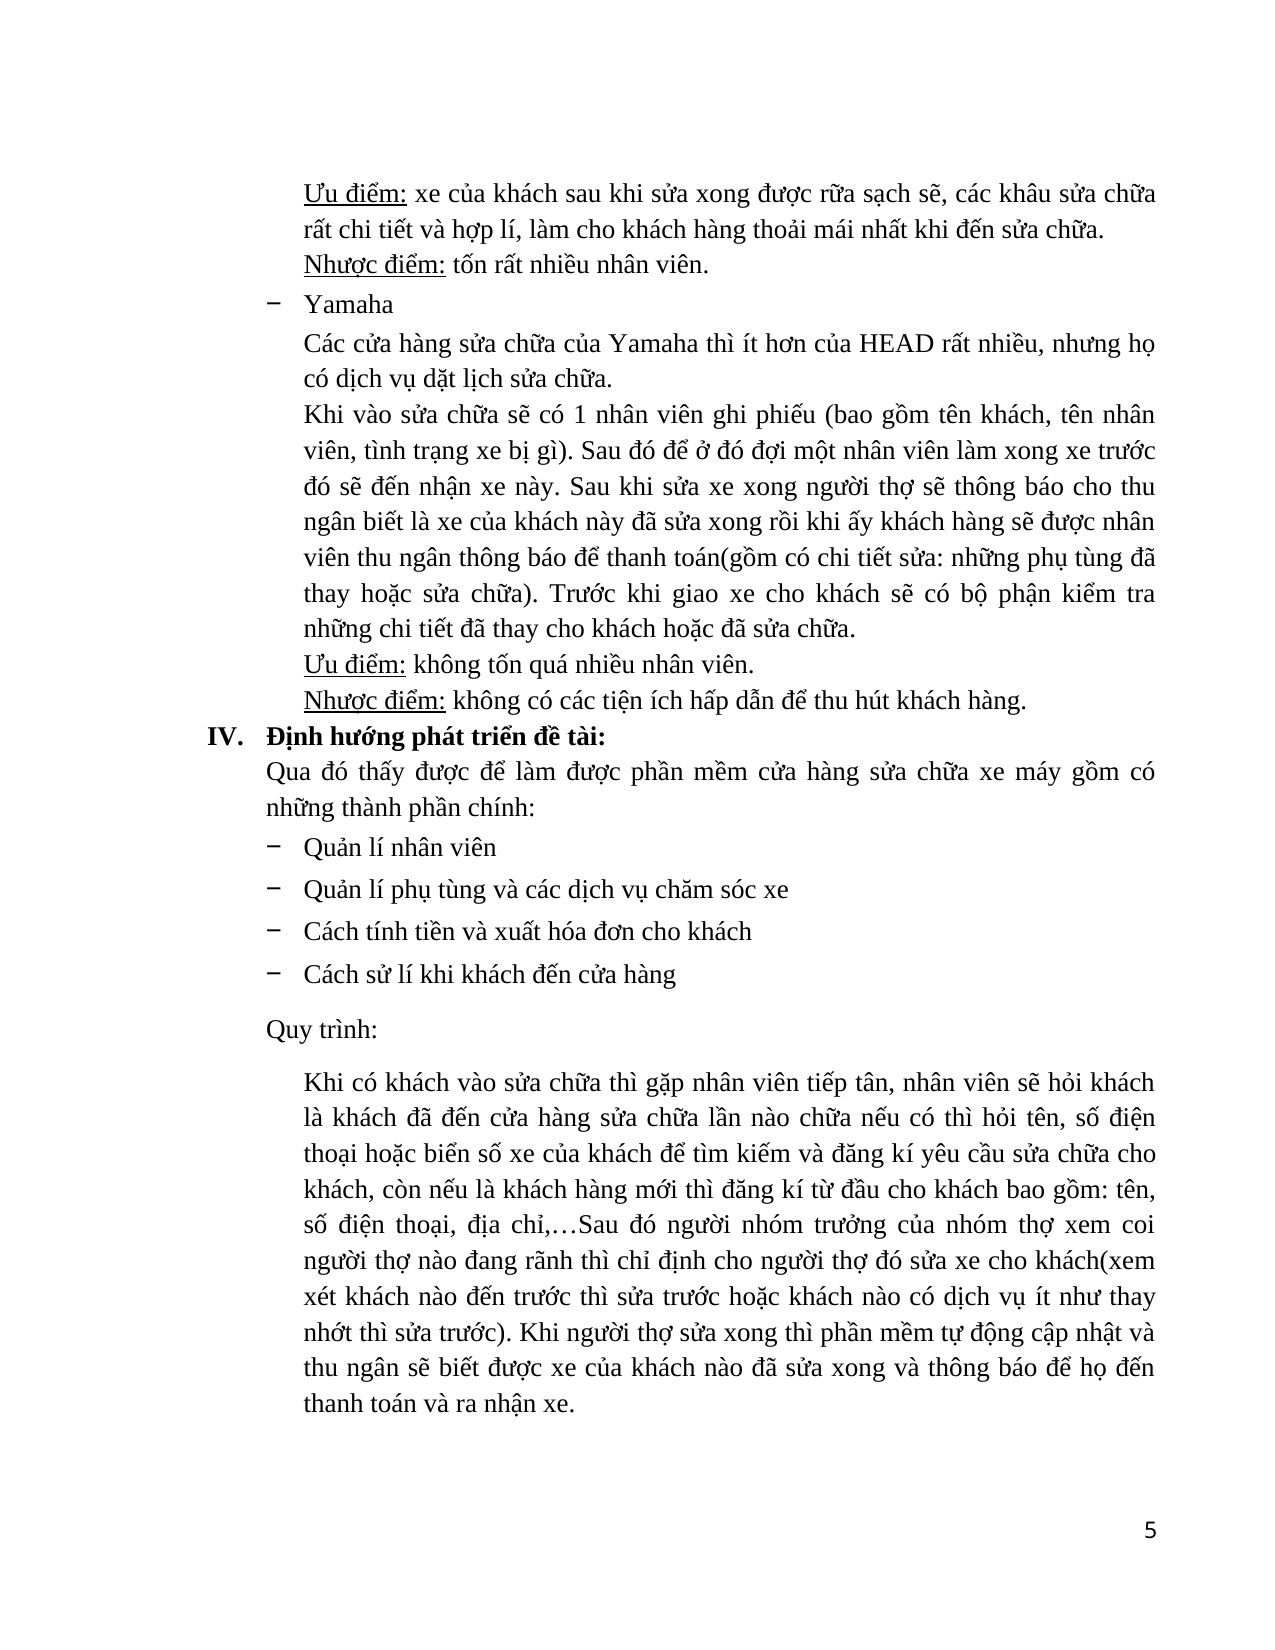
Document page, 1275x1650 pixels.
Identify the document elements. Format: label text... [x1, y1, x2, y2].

list Cách tính tiền và xuất hóa đơn cho khách [266, 912, 1157, 949]
list Ưu điểm: không tốn quá nhiều nhân viên. [303, 648, 1157, 679]
list Khi vào sửa chữa sẽ có 1 nhân viên ghi phiếu (bao gồm tên khách, tên nhân viên, tình trạng xe bị gì). Sau đó để ở đó đợi một nhân viên làm xong xe trước đó sẽ đến nhận xe này. Sau khi sửa xe xong người thợ sẽ thông báo cho thu ngân biết là xe của khách này đã sửa xong rồi khi ấy khách hàng sẽ được nhân viên thu ngân thông báo để thanh toán(gồm có chi tiết sửa: những phụ tùng đã thay hoặc sửa chữa). Trước khi giao xe cho khách sẽ có bộ phận kiểm tra những chi tiết đã thay cho khách hoặc đã sửa chữa. [303, 398, 1157, 644]
list Quản lí nhân viên [266, 827, 1157, 864]
list Nhược điểm: tốn rất nhiều nhân viên. [303, 249, 1157, 280]
list Nhược điểm: không có các tiện ích hấp dẫn để thu hút khách hàng. [303, 684, 1157, 715]
list Các cửa hàng sửa chữa của Yamaha thì ít hơn của HEAD rất nhiều, nhưng họ có dịch vụ dặt lịch sửa chữa. [303, 327, 1157, 394]
list Yamaha [266, 284, 1157, 321]
list Ưu điểm: xe của khách sau khi sửa xong được rữa sạch sẽ, các khâu sửa chữa rất chi tiết và hợp lí, làm cho khách hàng thoải mái nhất khi đến sửa chữa. [303, 177, 1157, 244]
list Quản lí phụ tùng và các dịch vụ chăm sóc xe [266, 869, 1157, 906]
text Quy trình: [266, 1013, 1157, 1044]
list Qua đó thấy được để làm được phần mềm cửa hàng sửa chữa xe máy gồm có những thành phần chính: [266, 756, 1157, 822]
list Khi có khách vào sửa chữa thì gặp nhân viên tiếp tân, nhân viên sẽ hỏi khách là khách đã đến cửa hàng sửa chữa lần nào chữa nếu có thì hỏi tên, số điện thoại hoặc biển số xe của khách để tìm kiếm và đăng kí yêu cầu sửa chữa cho khách, còn nếu là khách hàng mới thì đăng kí từ đầu cho khách bao gồm: tên, số điện thoại, địa chỉ,…Sau đó người nhóm trưởng của nhóm thợ xem coi người thợ nào đang rãnh thì chỉ định cho người thợ đó sửa xe cho khách(xem xét khách nào đến trước thì sửa trước hoặc khách nào có dịch vụ ít như thay nhớt thì sửa trước). Khi người thợ sửa xong thì phần mềm tự động cập nhật và thu ngân sẽ biết được xe của khách nào đã sửa xong và thông báo để họ đến thanh toán và ra nhận xe. [303, 1066, 1157, 1418]
list Cách sử lí khi khách đến cửa hàng [266, 954, 1157, 991]
list Định hướng phát triển đề tài: [207, 720, 1157, 751]
